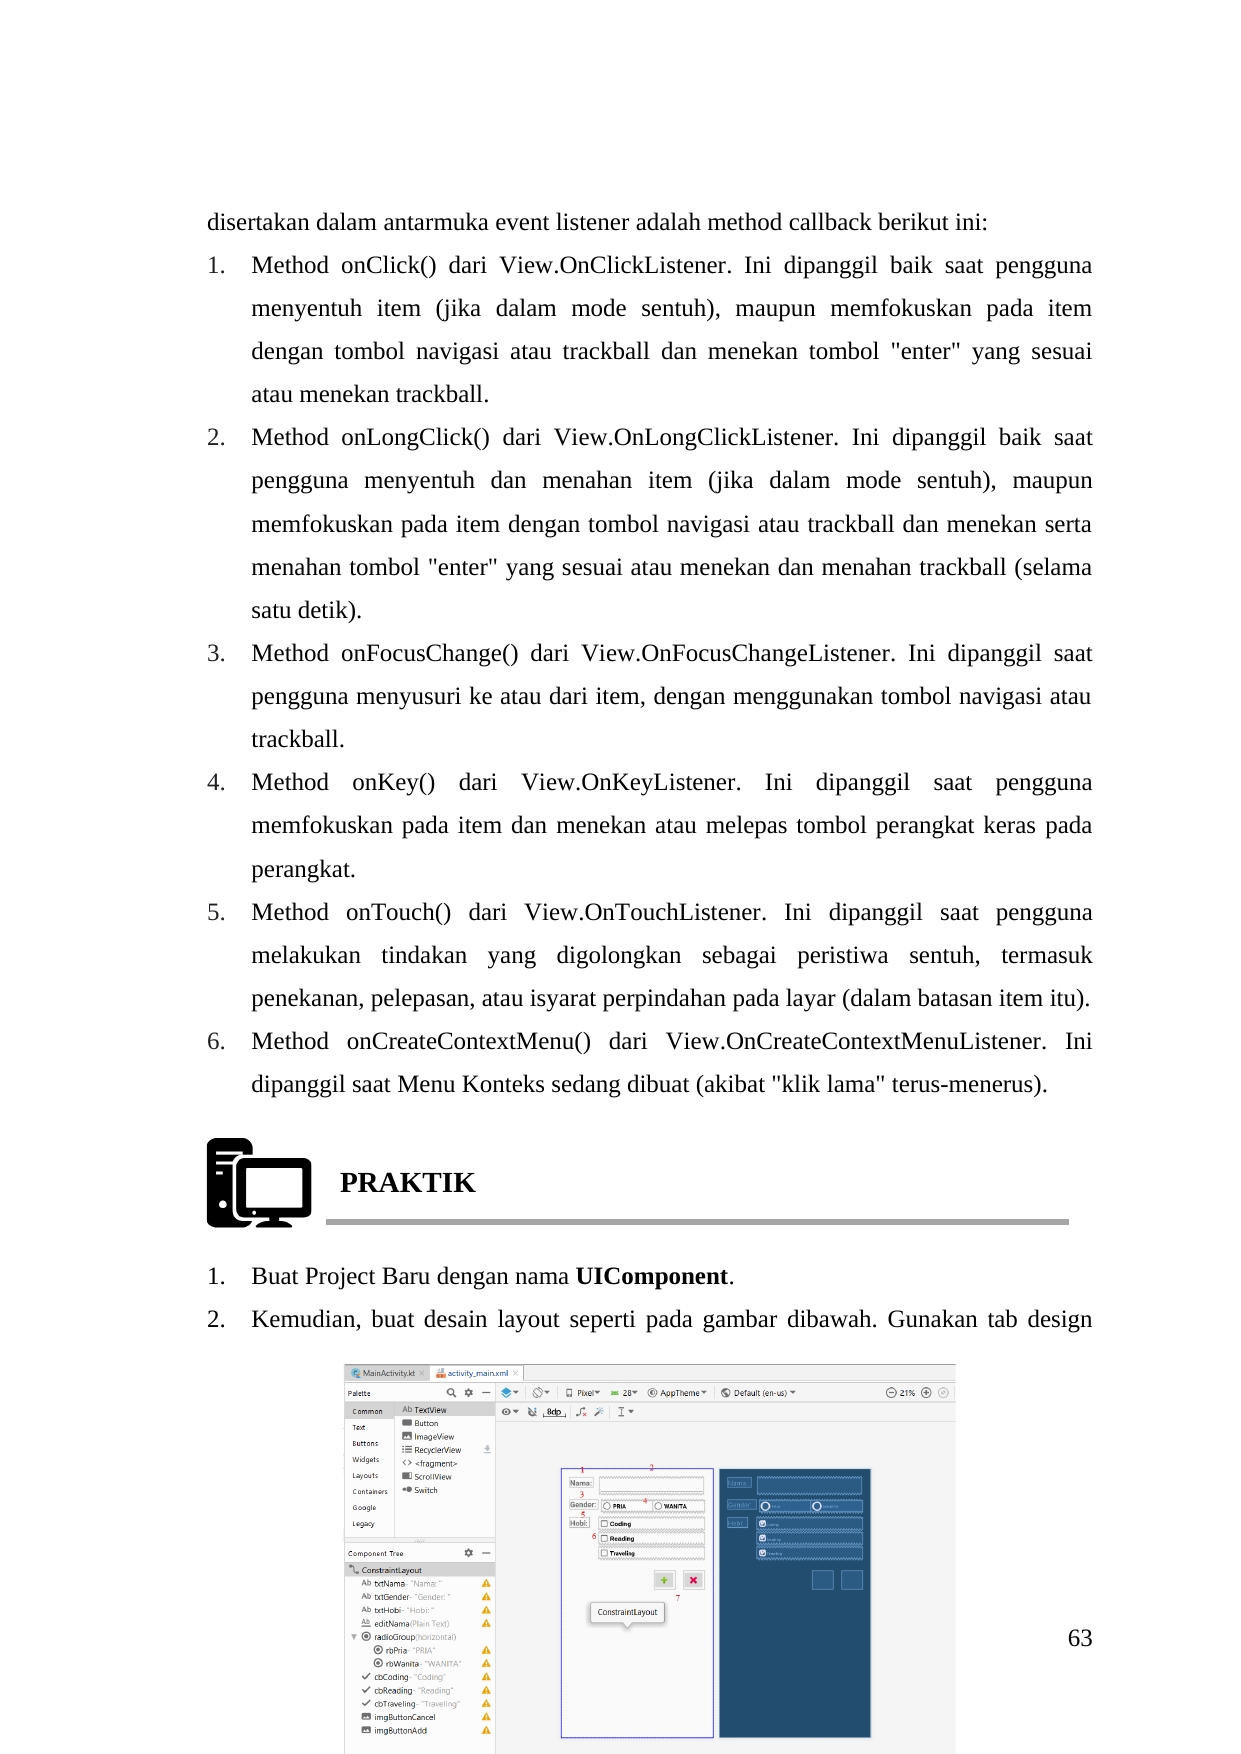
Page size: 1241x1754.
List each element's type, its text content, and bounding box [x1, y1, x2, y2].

text PRAKTIK [340, 1165, 1092, 1199]
list Method onLongClick() dari View.OnLongClickListener. Ini dipanggil baik saat pengguna menyentuh dan menahan item (jika dalam mode sentuh), maupun memfokuskan pada item dengan tombol navigasi atau trackball dan menekan serta menahan tombol "enter" yang sesuai atau menekan dan menahan trackball (selama satu detik). [207, 422, 1093, 624]
picture [343, 1364, 956, 1754]
list Method onFocusChange() dari View.OnFocusChangeListener. Ini dipanggil saat pengguna menyusuri ke atau dari item, dengan menggunakan tombol navigasi atau trackball. [207, 638, 1093, 753]
list Buat Project Baru dengan nama UIComponent. [207, 1261, 1092, 1290]
list Method onTouch() dari View.OnTouchListener. Ini dipanggil saat pengguna melakukan tindakan yang digolongkan sebagai peristiwa sentuh, termasuk penekanan, pelepasan, atau isyarat perpindahan pada layar (dalam batasan item itu). [207, 897, 1093, 1012]
picture [206, 1128, 312, 1234]
list Method onKey() dari View.OnKeyListener. Ini dipanggil saat pengguna memfokuskan pada item dan menekan atau melepas tombol perangkat keras pada perangkat. [207, 767, 1093, 882]
list Kemudian, buat desain layout seperti pada gambar dibawah. Gunakan tab design dan klik - drag komponen yang diperlukan ke layar desain. [207, 1304, 1093, 1333]
list Method onClick() dari View.OnClickListener. Ini dipanggil baik saat pengguna menyentuh item (jika dalam mode sentuh), maupun memfokuskan pada item dengan tombol navigasi atau trackball dan menekan tombol "enter" yang sesuai atau menekan trackball. [207, 250, 1093, 408]
list Method onCreateContextMenu() dari View.OnCreateContextMenuListener. Ini dipanggil saat Menu Konteks sedang dibuat (akibat "klik lama" terus-menerus). [207, 1026, 1093, 1098]
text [207, 207, 1093, 236]
